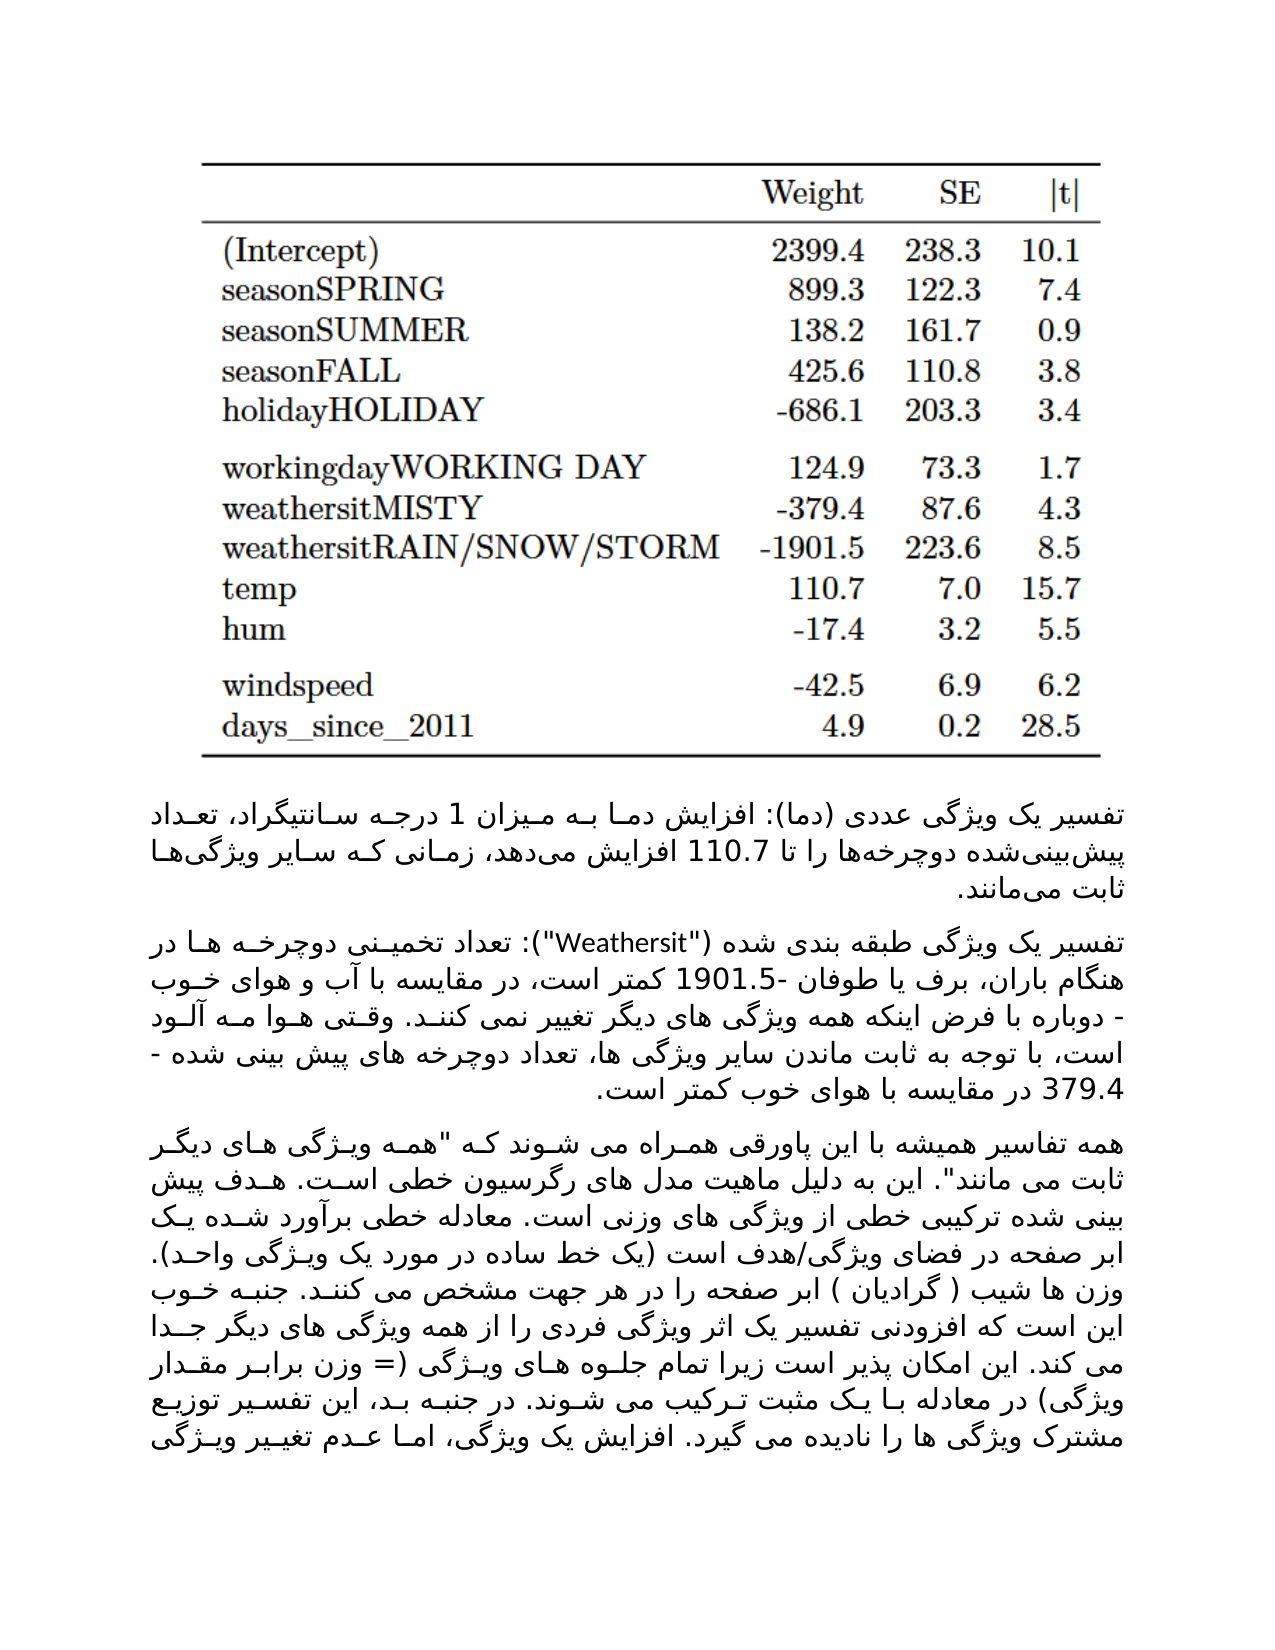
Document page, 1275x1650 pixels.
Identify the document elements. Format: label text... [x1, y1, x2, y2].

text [150, 1126, 1125, 1453]
text تفسیر یک ویژگی عددی (دما): افزایش دما به میزان 1 درجه سانتیگراد، تعداد پیش‌بینی‌شده دوچرخه‌ها را تا 110.7 افزایش می‌دهد، زمانی که سایر ویژگی‌ها ثابت می‌مانند. [150, 798, 1125, 905]
picture [162, 150, 1125, 779]
text تفسیر یک ویژگی طبقه بندی شده ("Weathersit"): تعداد تخمینی دوچرخه ها در هنگام باران، برف یا طوفان -1901.5 کمتر است، در مقایسه با آب و هوای خوب - دوباره با فرض اینکه همه ویژگی های دیگر تغییر نمی کنند. وقتی هوا مه آلود است، با توجه به ثابت ماندن سایر ویژگی ها، تعداد دوچرخه های پیش بینی شده -379.4 در مقایسه با هوای خوب کمتر است. [150, 924, 1125, 1107]
